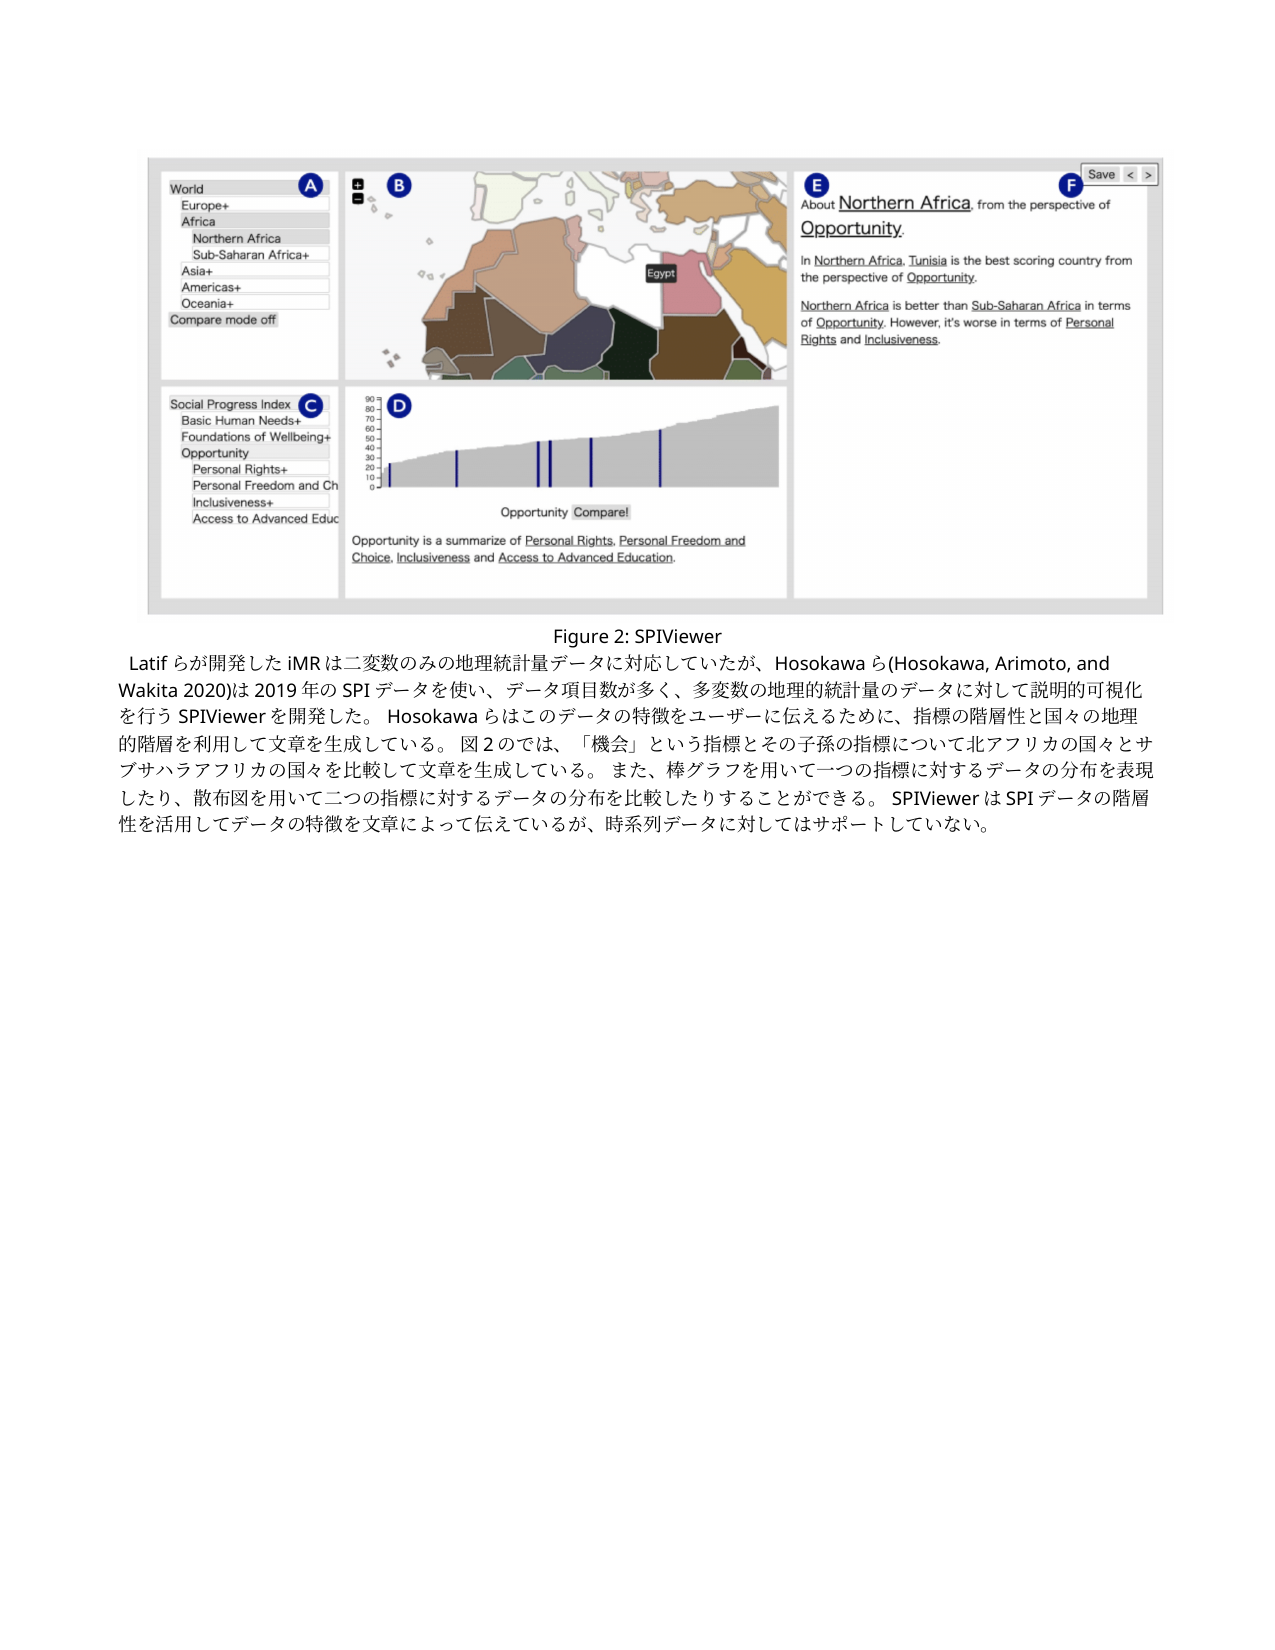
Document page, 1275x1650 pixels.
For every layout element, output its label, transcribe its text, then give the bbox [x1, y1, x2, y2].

text Figure 2: SPIViewer [118, 623, 1157, 648]
picture [137, 149, 1175, 623]
text Latifらが開発したiMRは二変数のみの地理統計量データに対応していたが、Hosokawaら(Hosokawa, Arimoto, and Wakita 2020)は2019年のSPIデータを使い、データ項目数が多く、多変数の地理的統計量のデータに対して説明的可視化を行うSPIViewerを開発した。 Hosokawaらはこのデータの特徴をユーザーに伝えるために、指標の階層性と国々の地理的階層を利用して文章を生成している。 図2のでは、「機会」という指標とその子孫の指標について北アフリカの国々とサブサハラアフリカの国々を比較して文章を生成している。 また、棒グラフを用いて一つの指標に対するデータの分布を表現したり、散布図を用いて二つの指標に対するデータの分布を比較したりすることができる。 SPIViewerはSPIデータの階層性を活用してデータの特徴を文章によって伝えているが、時系列データに対してはサポートしていない。 [118, 648, 1157, 837]
